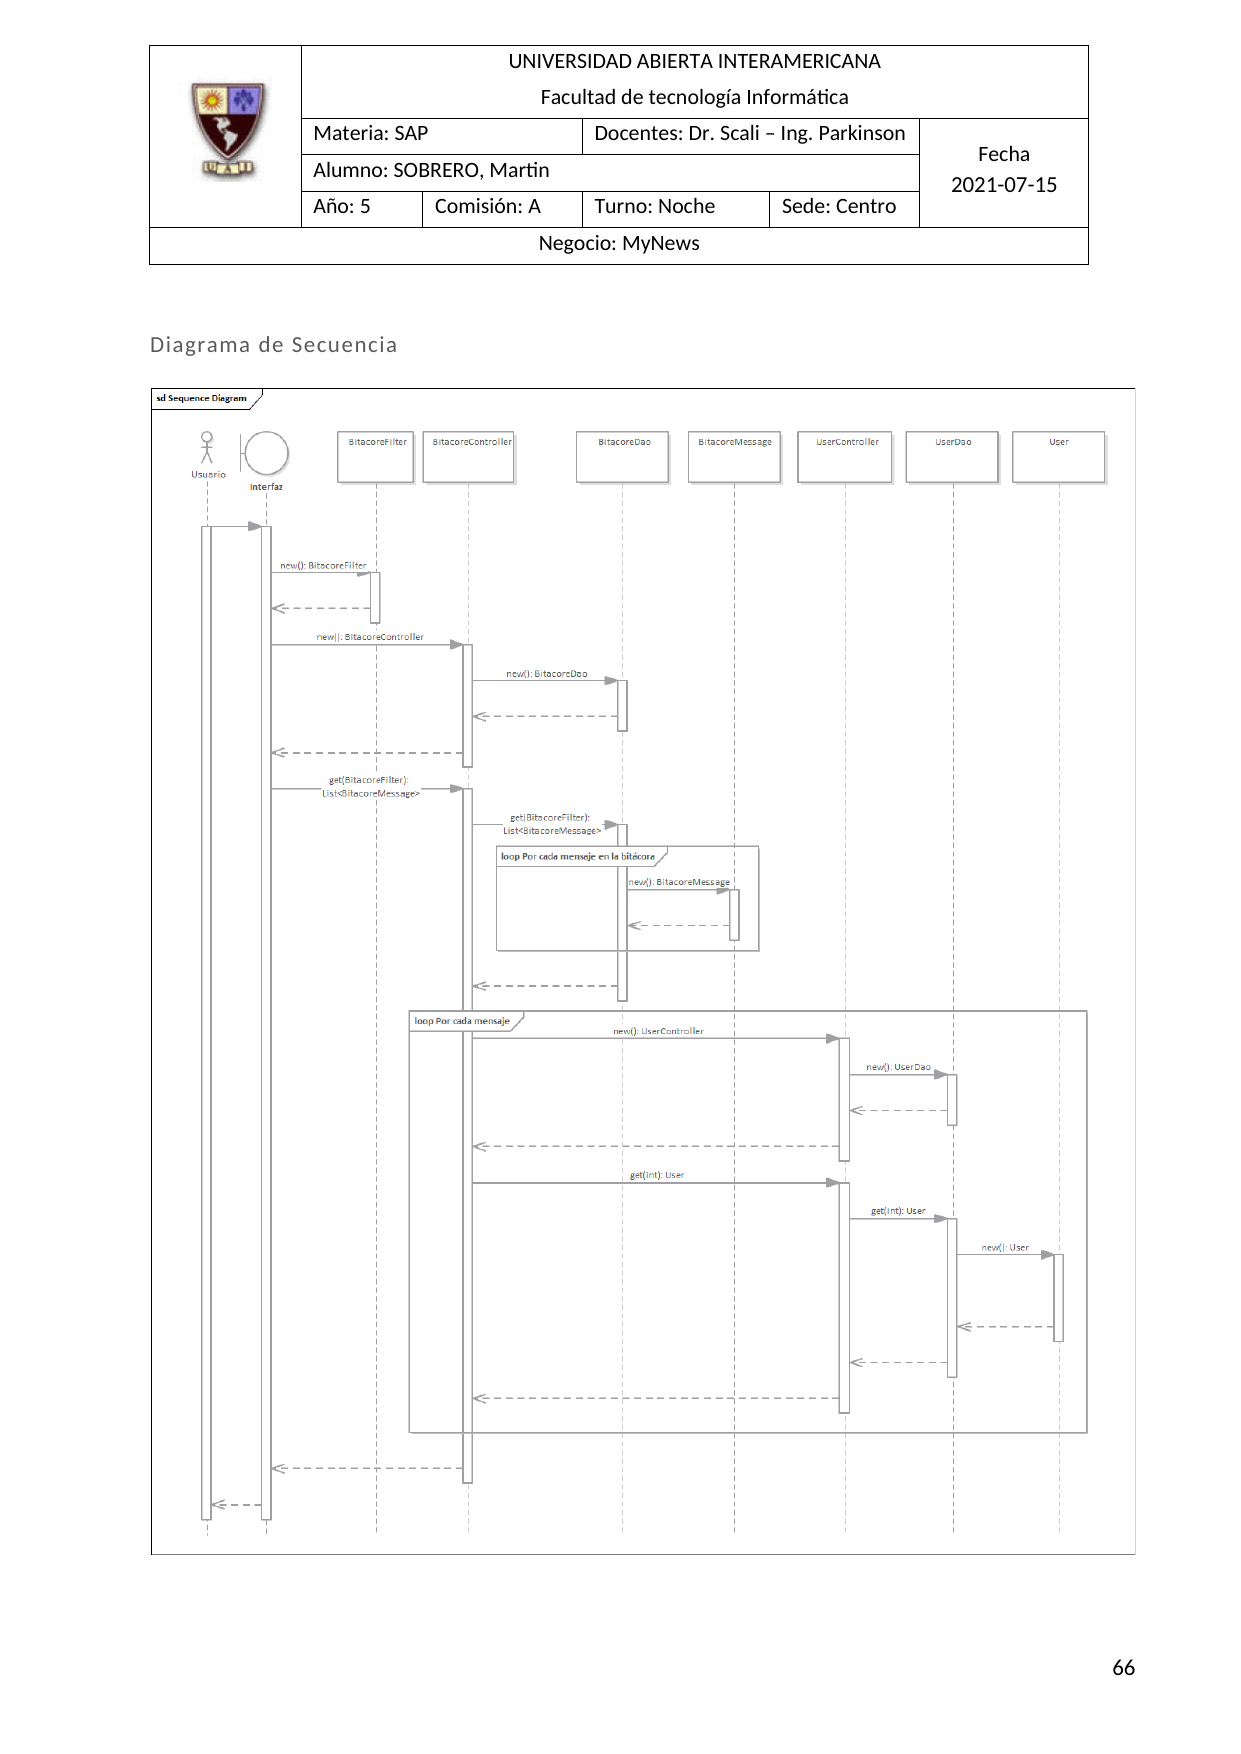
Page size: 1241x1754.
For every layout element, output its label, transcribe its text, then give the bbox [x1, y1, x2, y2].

subtitle Diagrama de Secuencia [150, 330, 1135, 358]
picture [177, 74, 278, 187]
picture [150, 387, 1136, 1555]
